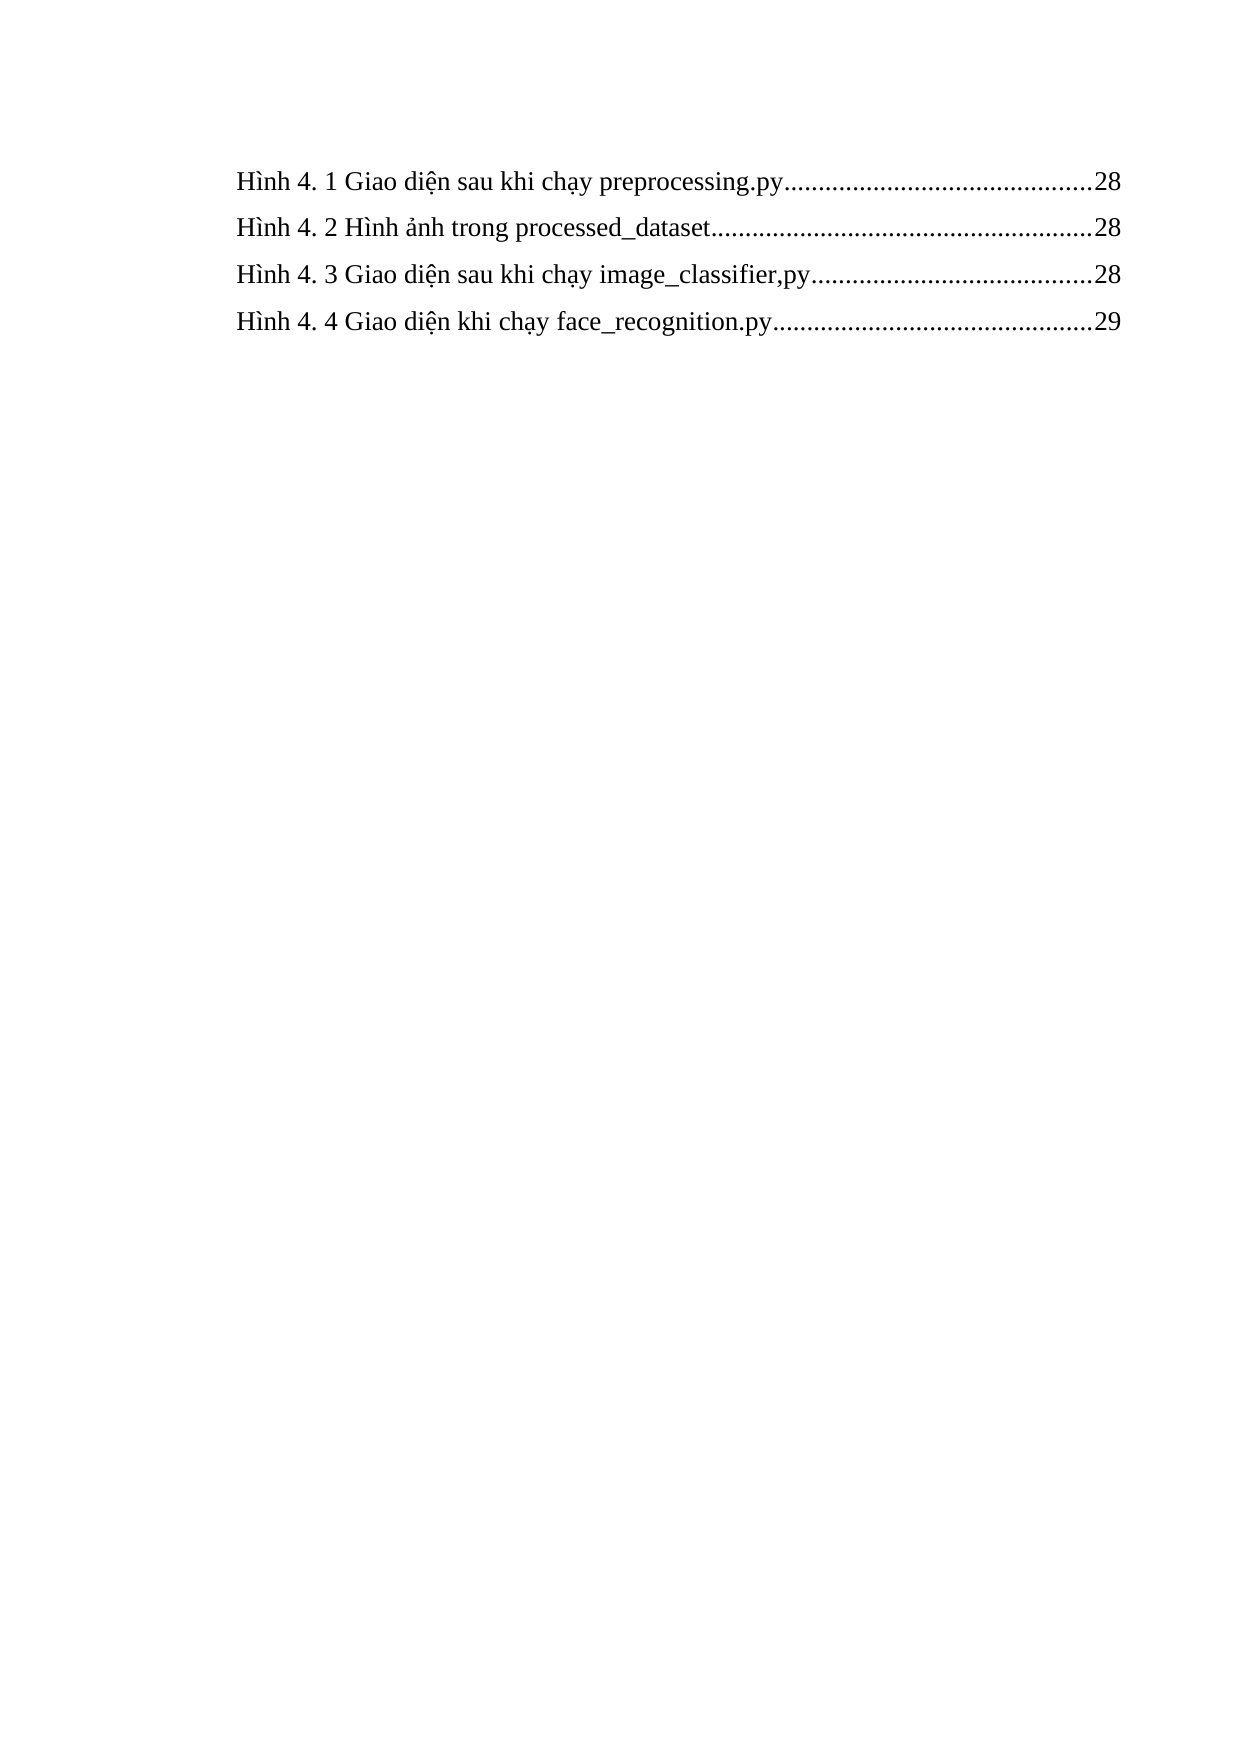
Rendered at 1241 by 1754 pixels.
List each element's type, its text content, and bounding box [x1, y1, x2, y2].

text Hình 4. 4 Giao diện khi chạy face_recognition.py 29 [177, 305, 1122, 336]
text Hình 4. 1 Giao diện sau khi chạy preprocessing.py 28 [177, 165, 1122, 196]
text Hình 4. 3 Giao diện sau khi chạy image_classifier,py 28 [177, 258, 1122, 289]
text Hình 4. 2 Hình ảnh trong processed_dataset 28 [177, 211, 1122, 243]
